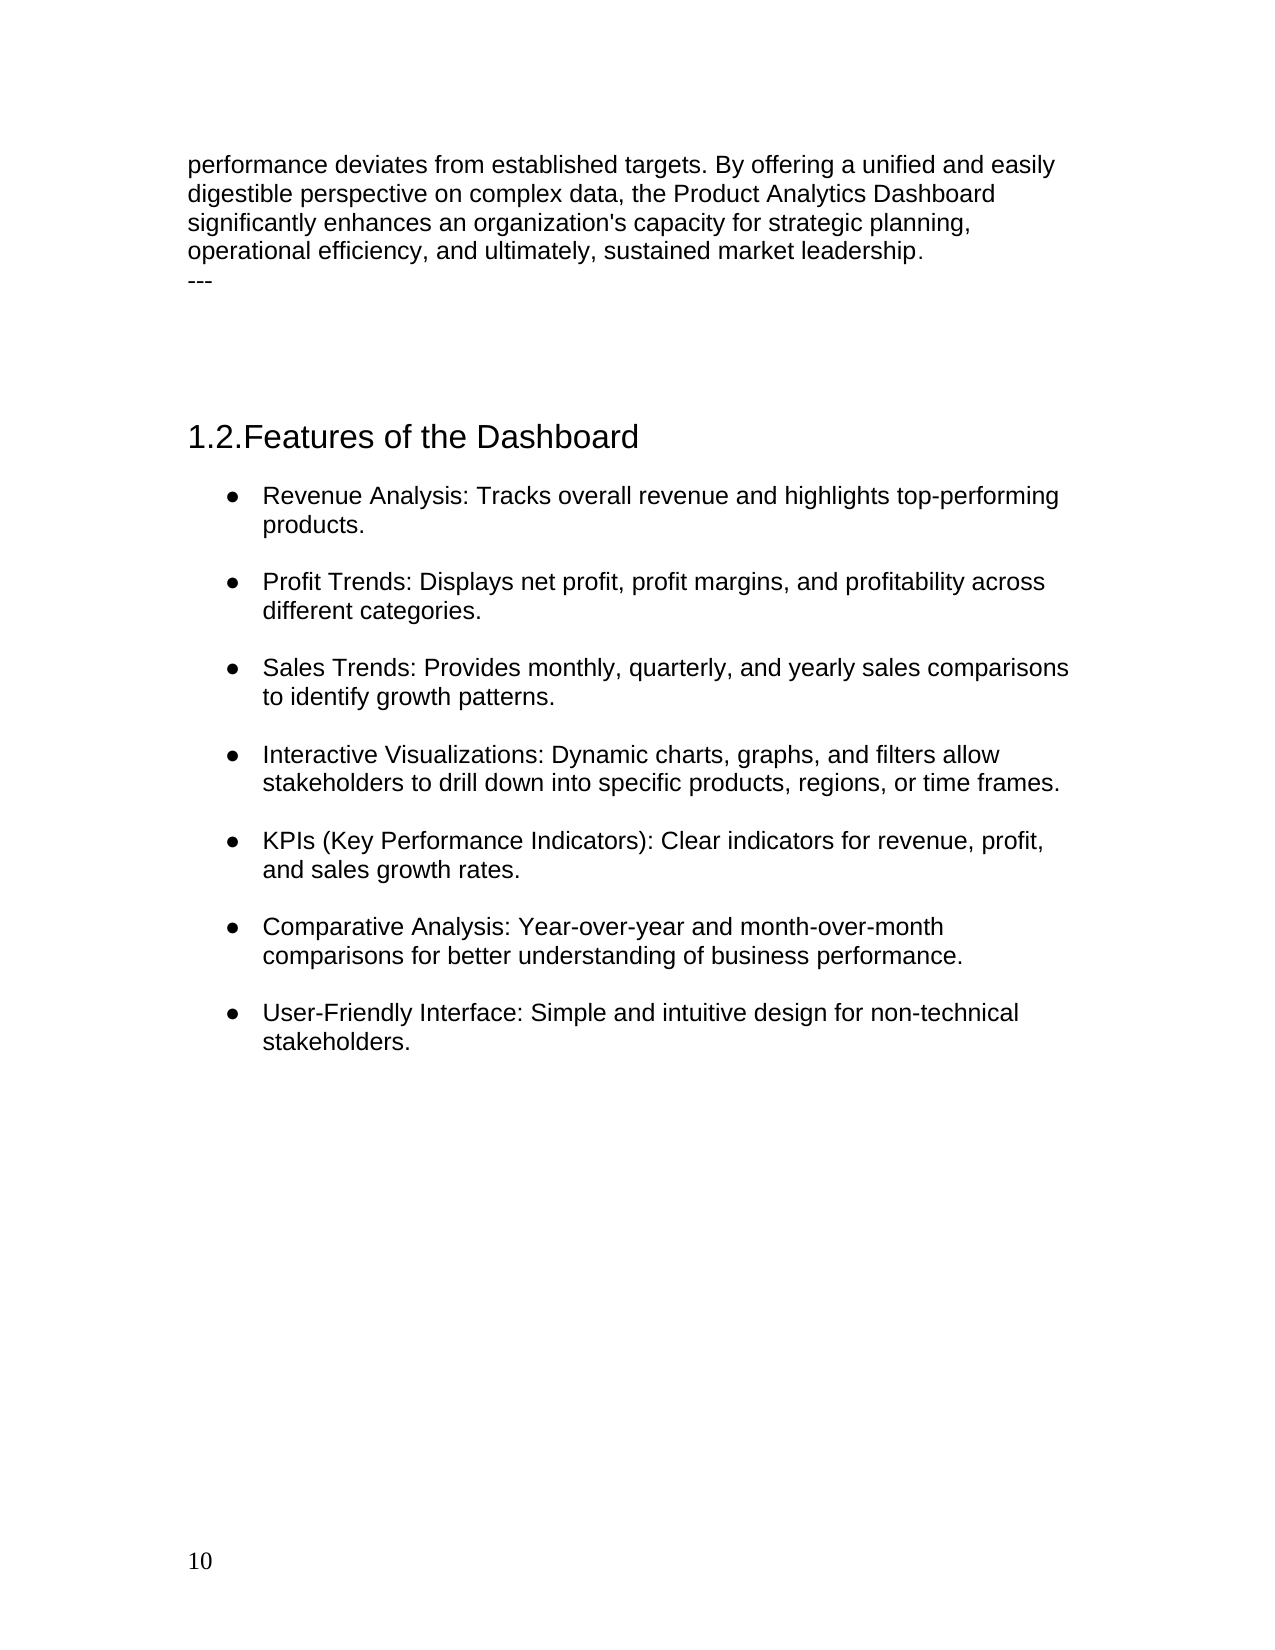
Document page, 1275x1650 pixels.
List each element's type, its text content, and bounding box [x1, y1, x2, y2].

text --- [187, 265, 1087, 294]
subtitle 1.2.Features of the Dashboard [187, 417, 1087, 456]
list Comparative Analysis: Year-over-year and month-over-month comparisons for better understanding of business performance. [225, 912, 1087, 998]
list Interactive Visualizations: Dynamic charts, graphs, and filters allow stakeholders to drill down into specific products, regions, or time frames. [225, 740, 1087, 826]
list Sales Trends: Provides monthly, quarterly, and yearly sales comparisons to identify growth patterns. [225, 653, 1087, 740]
list User-Friendly Interface: Simple and intuitive design for non-technical stakeholders. [225, 998, 1087, 1056]
list Profit Trends: Displays net profit, profit margins, and profitability across different categories. [225, 567, 1087, 653]
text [187, 150, 1087, 265]
list Revenue Analysis: Tracks overall revenue and highlights top-performing products. [225, 481, 1087, 567]
list KPIs (Key Performance Indicators): Clear indicators for revenue, profit, and sales growth rates. [225, 826, 1087, 912]
